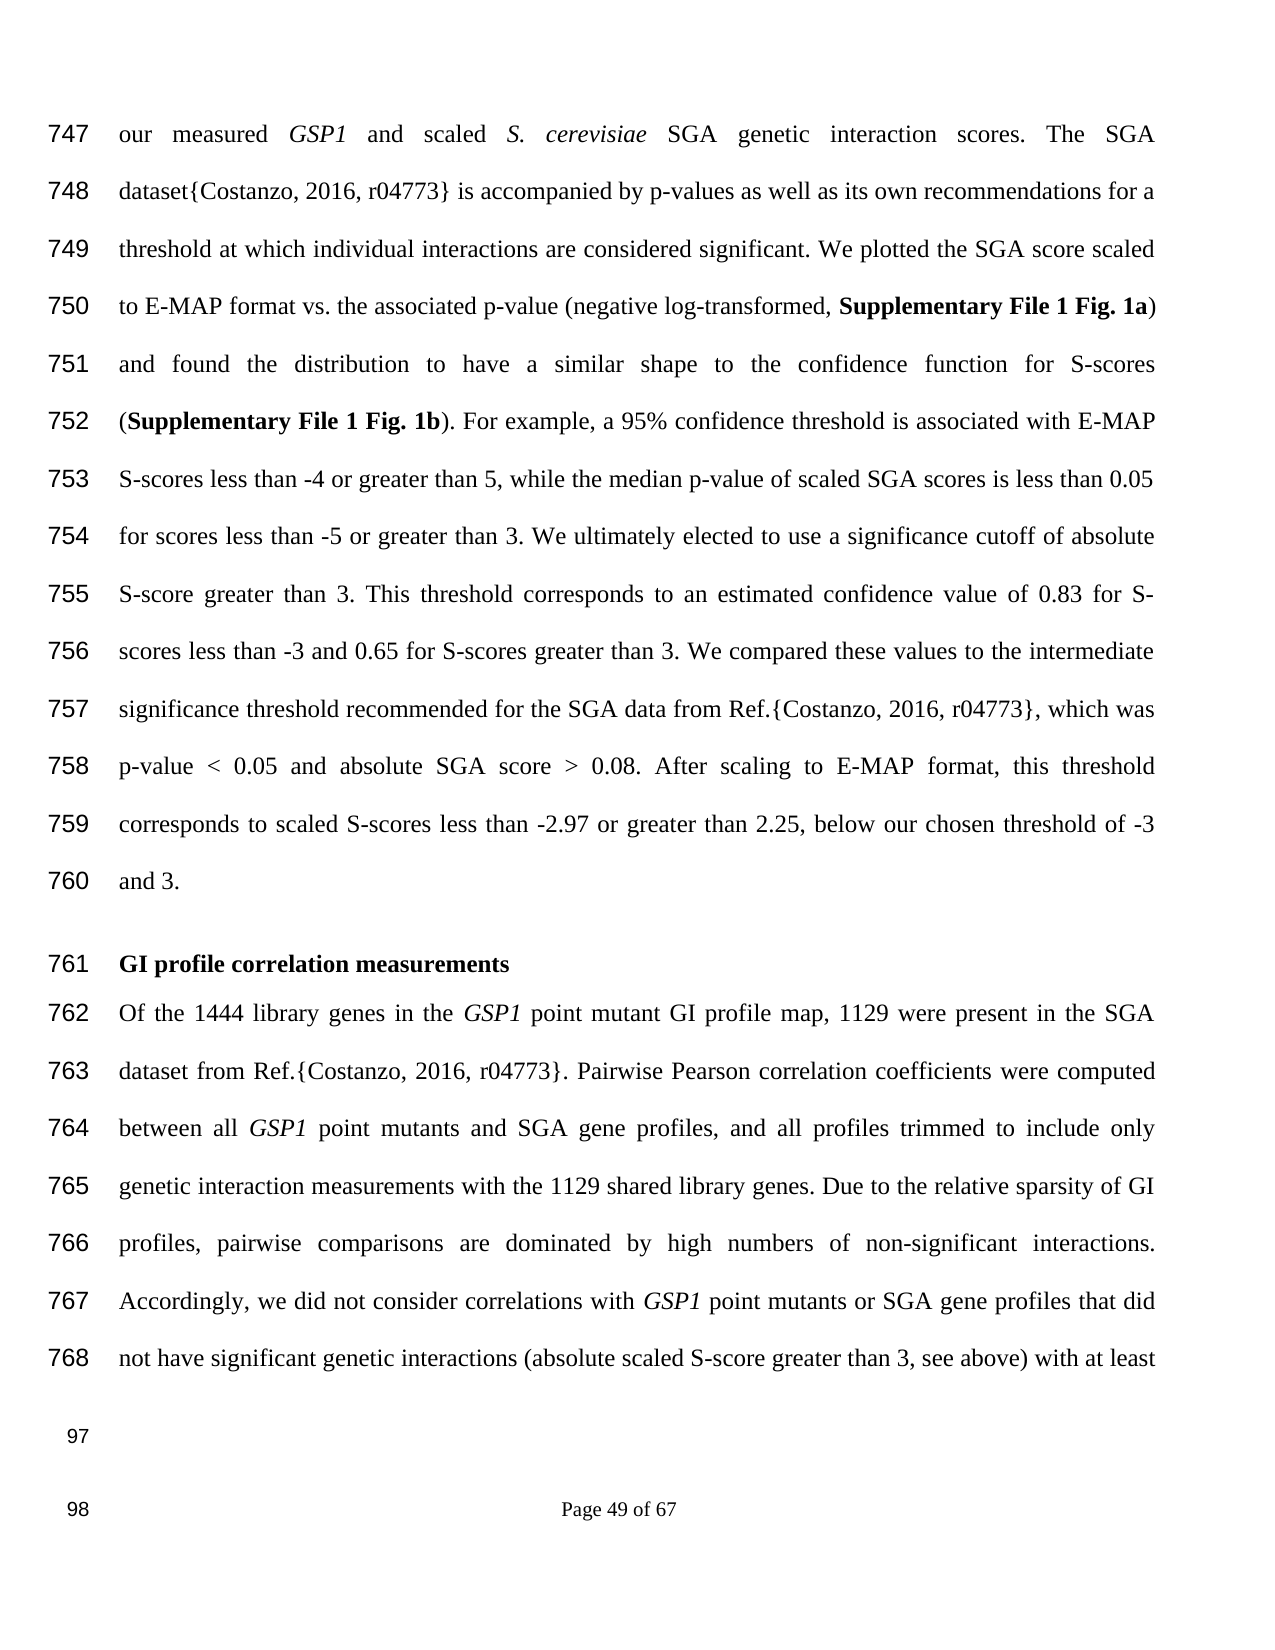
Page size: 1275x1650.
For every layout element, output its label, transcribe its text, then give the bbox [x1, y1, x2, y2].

subtitle GI profile correlation measurements [119, 949, 1156, 977]
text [119, 119, 1156, 895]
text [119, 998, 1156, 1372]
